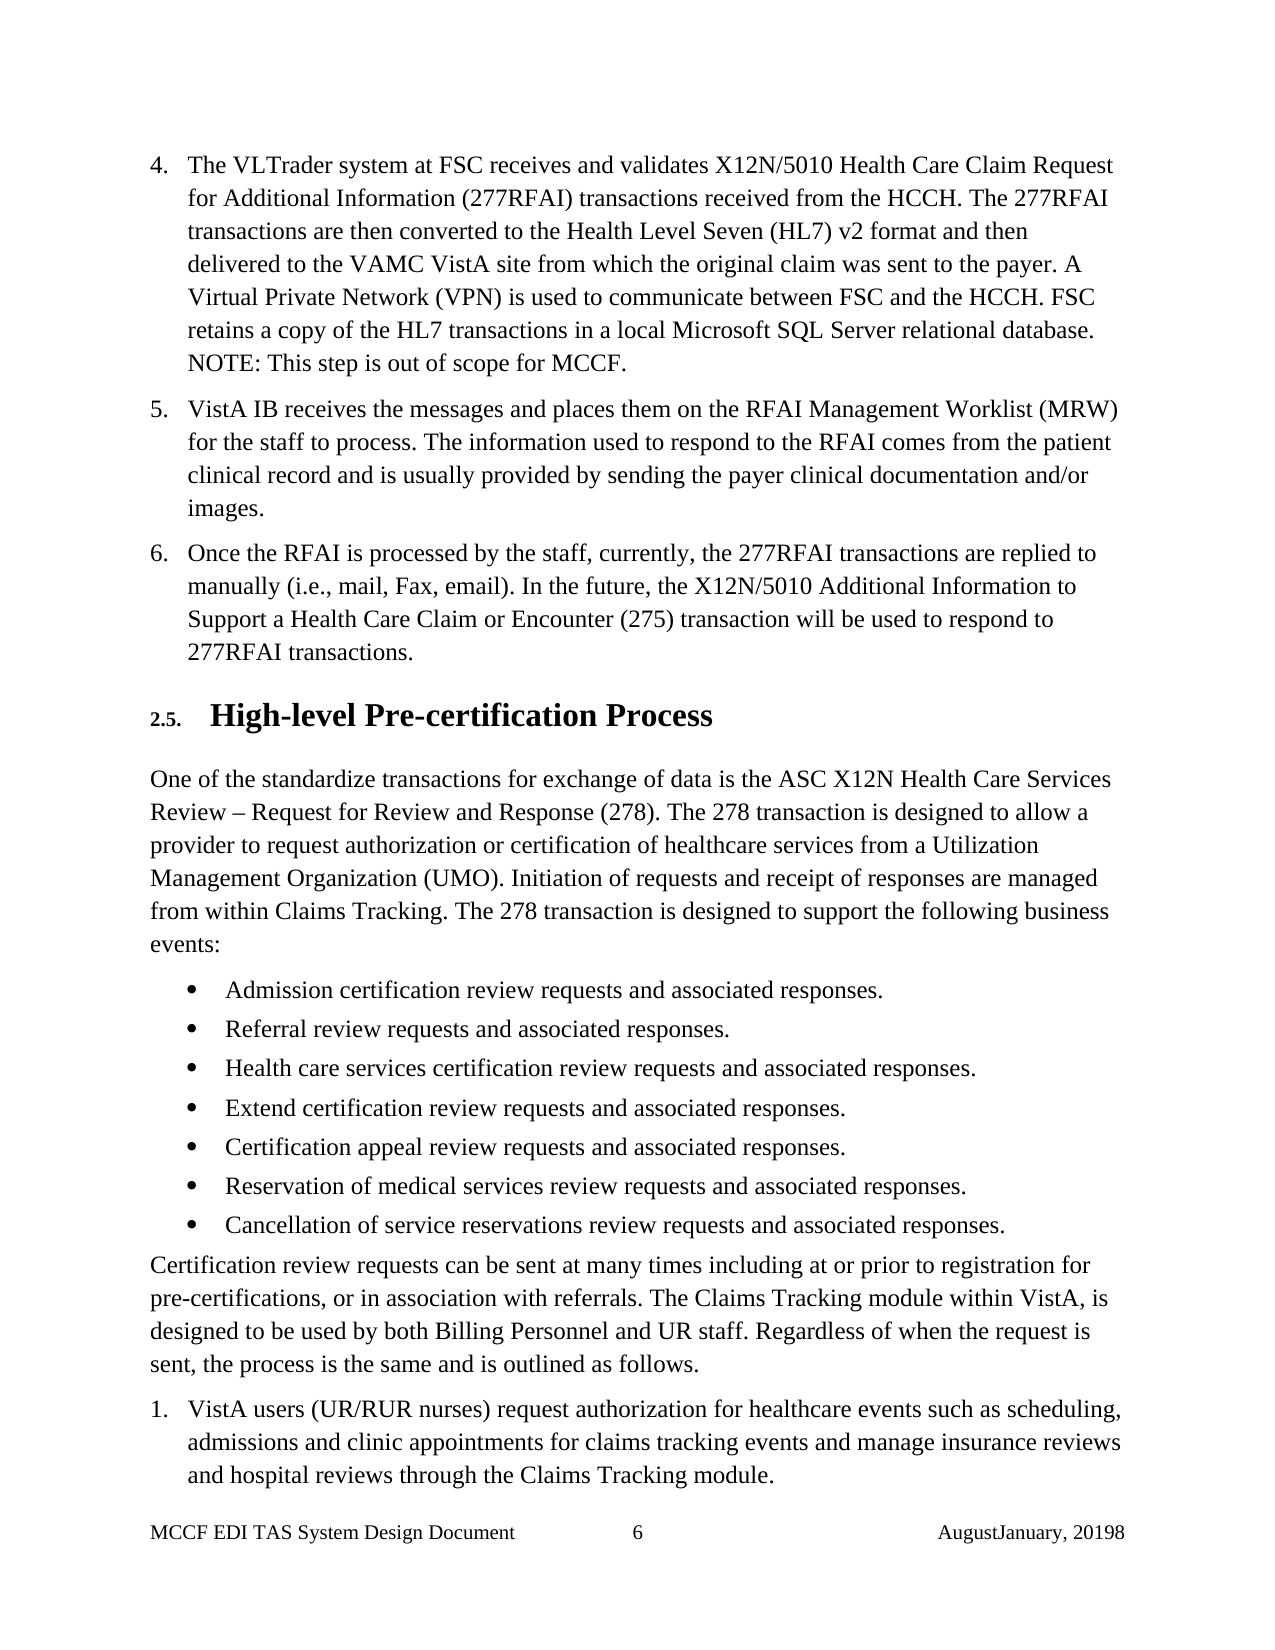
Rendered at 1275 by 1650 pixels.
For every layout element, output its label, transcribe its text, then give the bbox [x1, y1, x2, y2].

text Certification review requests can be sent at many times including at or prior to registration for pre-certifications, or in association with referrals. The Claims Tracking module within VistA, is designed to be used by both Billing Personnel and UR staff. Regardless of when the request is sent, the process is the same and is outlined as follows. [150, 1250, 1125, 1378]
text Certification appeal review requests and associated responses. [187, 1132, 1125, 1161]
text Extend certification review requests and associated responses. [187, 1093, 1125, 1122]
text Cancellation of service reservations review requests and associated responses. [187, 1211, 1125, 1239]
subtitle High-level Pre-certification Process [150, 695, 1125, 734]
list VistA users (UR/RUR nurses) request authorization for healthcare events such as scheduling, admissions and clinic appointments for claims tracking events and manage insurance reviews and hospital reviews through the Claims Tracking module. [150, 1394, 1125, 1489]
text VistA IB receives the messages and places them on the RFAI Management Worklist (MRW) for the staff to process. The information used to respond to the RFAI comes from the patient clinical record and is usually provided by sending the payer clinical documentation and/or images. [150, 394, 1125, 521]
text Health care services certification review requests and associated responses. [187, 1053, 1125, 1082]
text The VLTrader system at FSC receives and validates X12N/5010 Health Care Claim Request for Additional Information (277RFAI) transactions received from the HCCH. The 277RFAI transactions are then converted to the Health Level Seven (HL7) v2 format and then delivered to the VAMC VistA site from which the original claim was sent to the payer. A Virtual Private Network (VPN) is used to communicate between FSC and the HCCH. FSC retains a copy of the HL7 transactions in a local Microsoft SQL Server relational database. NOTE: This step is out of scope for MCCF. [150, 150, 1125, 377]
text One of the standardize transactions for exchange of data is the ASC X12N Health Care Services Review – Request for Review and Response (278). The 278 transaction is designed to allow a provider to request authorization or certification of healthcare services from a Utilization Management Organization (UMO). Initiation of requests and receipt of responses are managed from within Claims Tracking. The 278 transaction is designed to support the following business events: [150, 764, 1125, 958]
text Reservation of medical services review requests and associated responses. [187, 1171, 1125, 1200]
text Once the RFAI is processed by the staff, currently, the 277RFAI transactions are replied to manually (i.e., mail, Fax, email). In the future, the X12N/5010 Additional Information to Support a Health Care Claim or Encounter (275) transaction will be used to respond to 277RFAI transactions. [150, 538, 1125, 666]
text Admission certification review requests and associated responses. [187, 975, 1125, 1004]
text Referral review requests and associated responses. [187, 1014, 1125, 1043]
